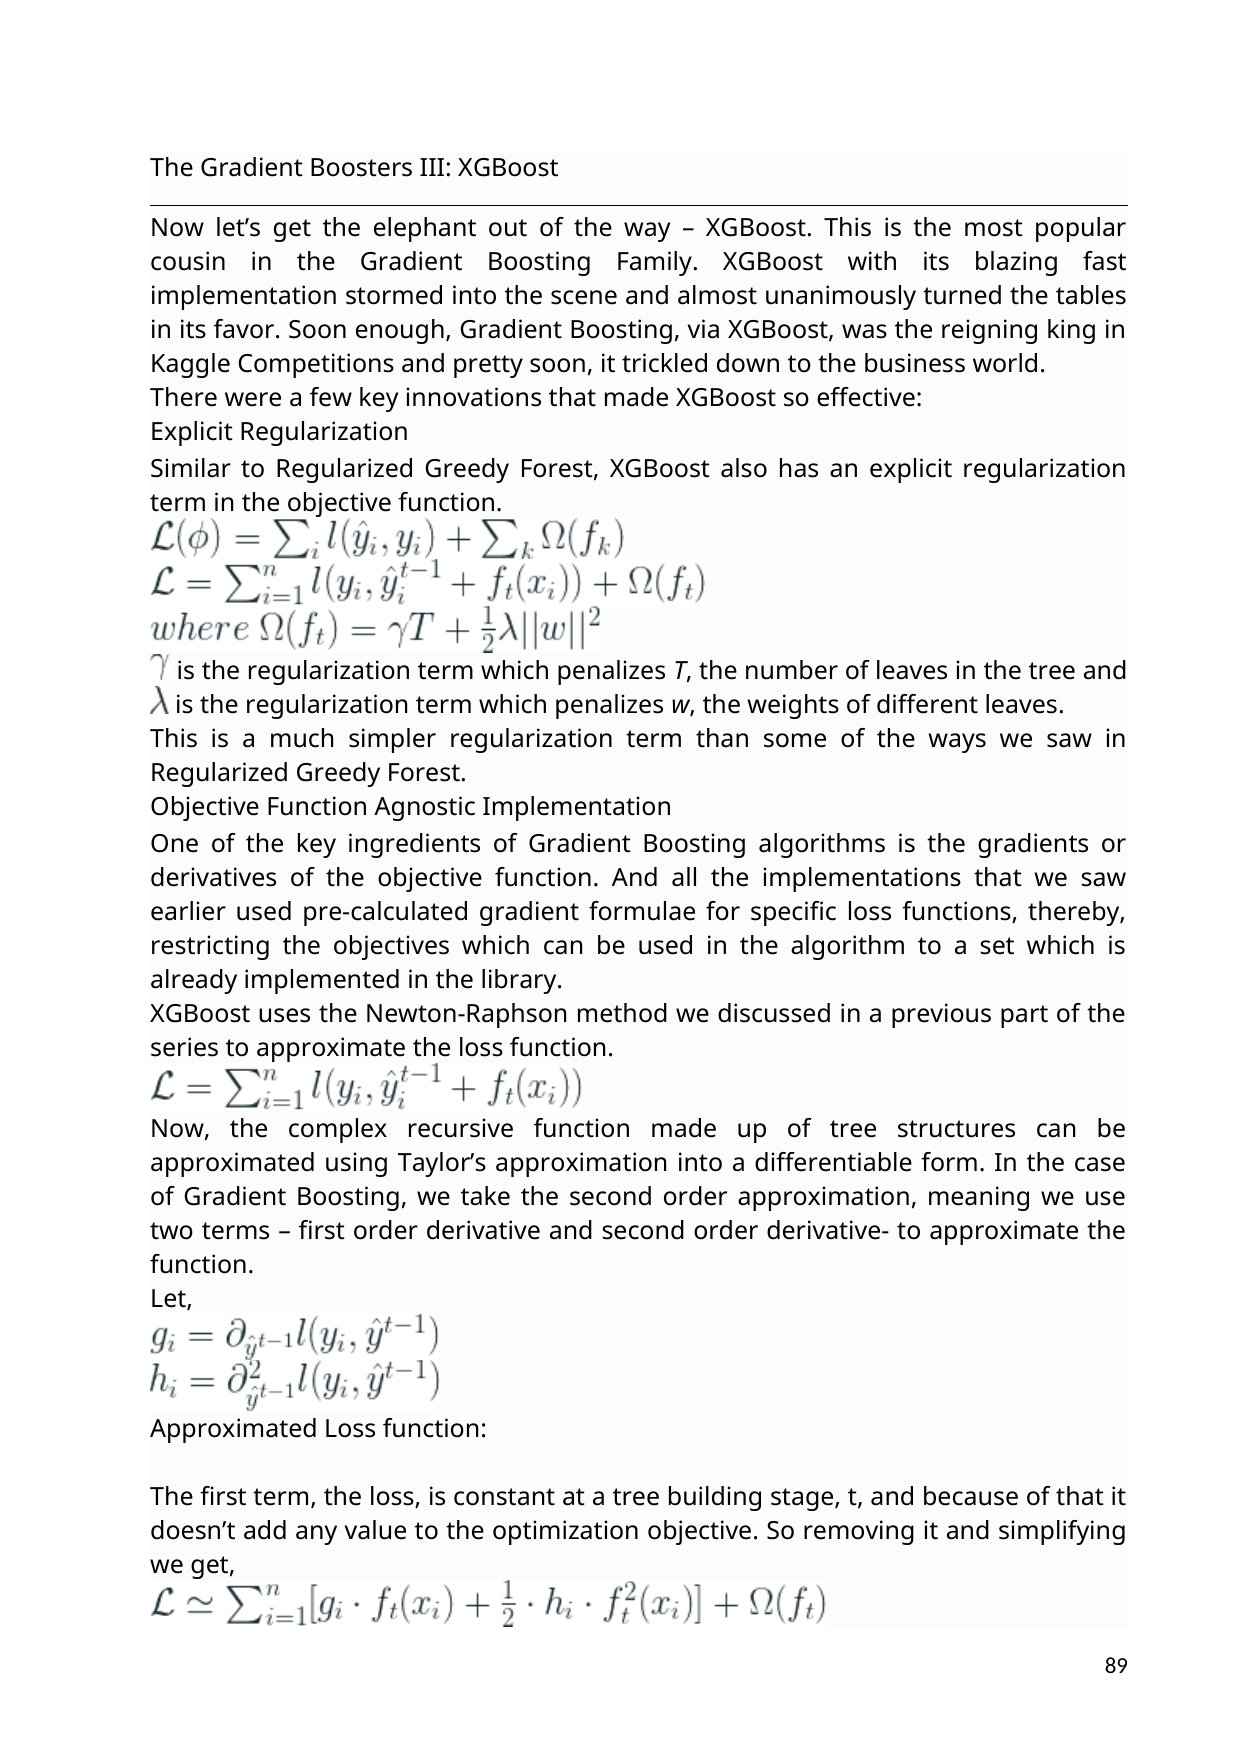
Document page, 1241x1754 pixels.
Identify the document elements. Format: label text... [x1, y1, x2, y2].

picture [150, 1580, 826, 1627]
subtitle Explicit Regularization [150, 413, 1128, 448]
text The first term, the loss, is constant at a tree building stage, t, and because of that it doesn’t add any value to the optimization objective. So removing it and simplifying we get, [150, 1478, 1128, 1581]
text Now, the complex recursive function made up of tree structures can be approximated using Taylor’s approximation into a differentiable form. In the case of Gradient Boosting, we take the second order approximation, meaning we use two terms – first order derivative and second order derivative- to approximate the function. [150, 1110, 1128, 1281]
text Similar to Regularized Greedy Forest, XGBoost also has an explicit regularization term in the objective function. [150, 450, 1128, 518]
text is the regularization term which penalizes T, the number of leaves in the tree and is the regularization term which penalizes w, the weights of different leaves. [150, 652, 1128, 721]
text There were a few key innovations that made XGBoost so effective: [150, 379, 1128, 413]
subtitle Objective Function Agnostic Implementation [150, 789, 1128, 823]
text One of the key ingredients of Gradient Boosting algorithms is the gradients or derivatives of the objective function. And all the implementations that we saw earlier used pre-calculated gradient formulae for specific loss functions, thereby, restricting the objectives which can be used in the algorithm to a set which is already implemented in the library. [150, 826, 1128, 996]
text This is a much simpler regularization term than some of the ways we saw in Regularized Greedy Forest. [150, 721, 1128, 789]
picture [150, 1063, 582, 1111]
picture [150, 686, 169, 714]
picture [150, 1314, 440, 1411]
text Now let’s get the elephant out of the way – XGBoost. This is the most popular cousin in the Gradient Boosting Family. XGBoost with its blazing fast implementation stormed into the scene and almost unanimously turned the tables in its favor. Soon enough, Gradient Boosting, via XGBoost, was the reigning king in Kaggle Competitions and pretty soon, it trickled down to the business world. [150, 209, 1128, 379]
picture [150, 518, 705, 653]
subtitle The Gradient Boosters III: XGBoost [150, 150, 1128, 205]
picture [150, 654, 170, 680]
text Let, [150, 1281, 1128, 1315]
text Approximated Loss function: [150, 1410, 1128, 1444]
text XGBoost uses the Newton-Raphson method we discussed in a previous part of the series to approximate the loss function. [150, 996, 1128, 1064]
